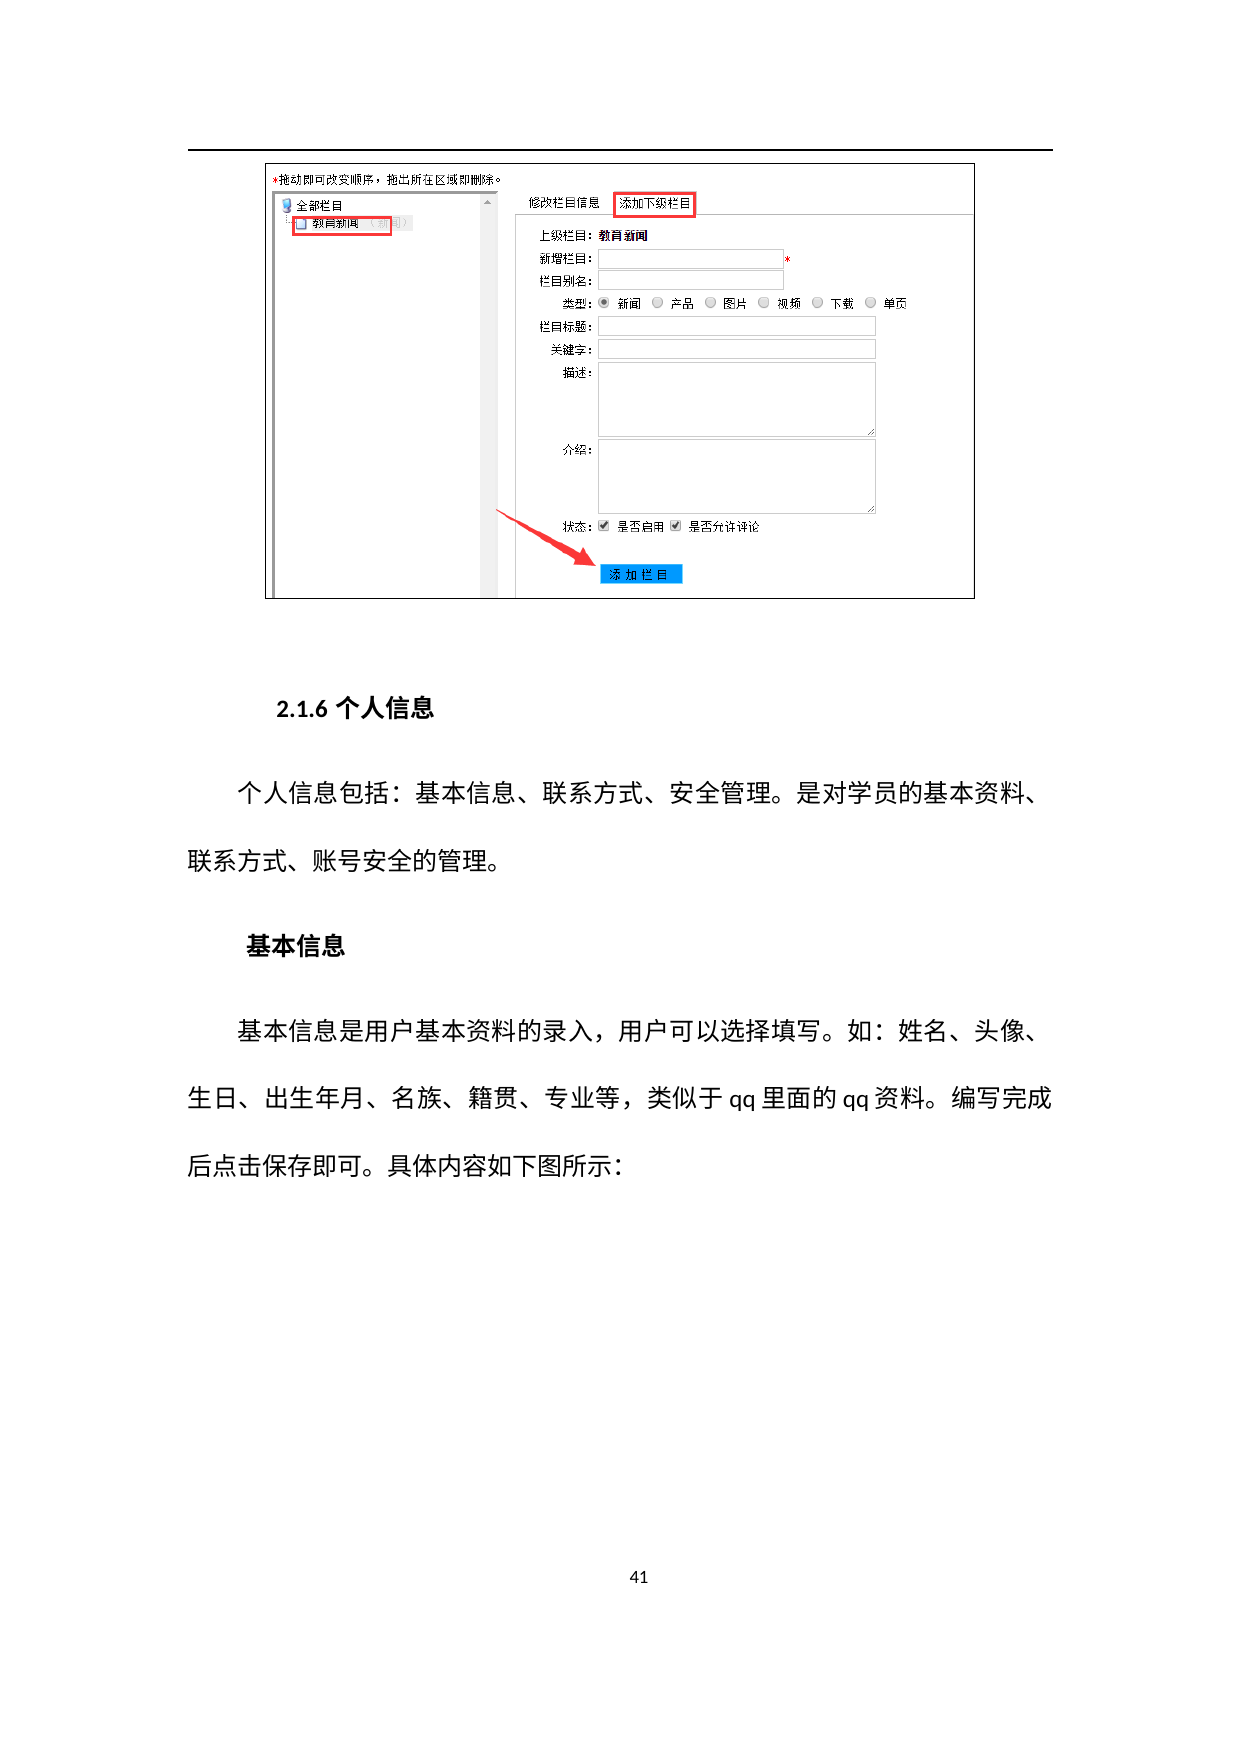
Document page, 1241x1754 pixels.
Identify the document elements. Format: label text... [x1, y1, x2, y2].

subtitle 个人信息 [276, 672, 1053, 740]
text 个人信息包括：基本信息、联系方式、安全管理。是对学员的基本资料、联系方式、账号安全的管理。 [187, 757, 1053, 893]
subtitle 基本信息 [187, 910, 1053, 978]
picture [266, 164, 974, 598]
text 基本信息是用户基本资料的录入，用户可以选择填写。如：姓名、头像、生日、出生年月、名族、籍贯、专业等，类似于qq里面的qq资料。编写完成后点击保存即可。具体内容如下图所示： [187, 995, 1053, 1199]
